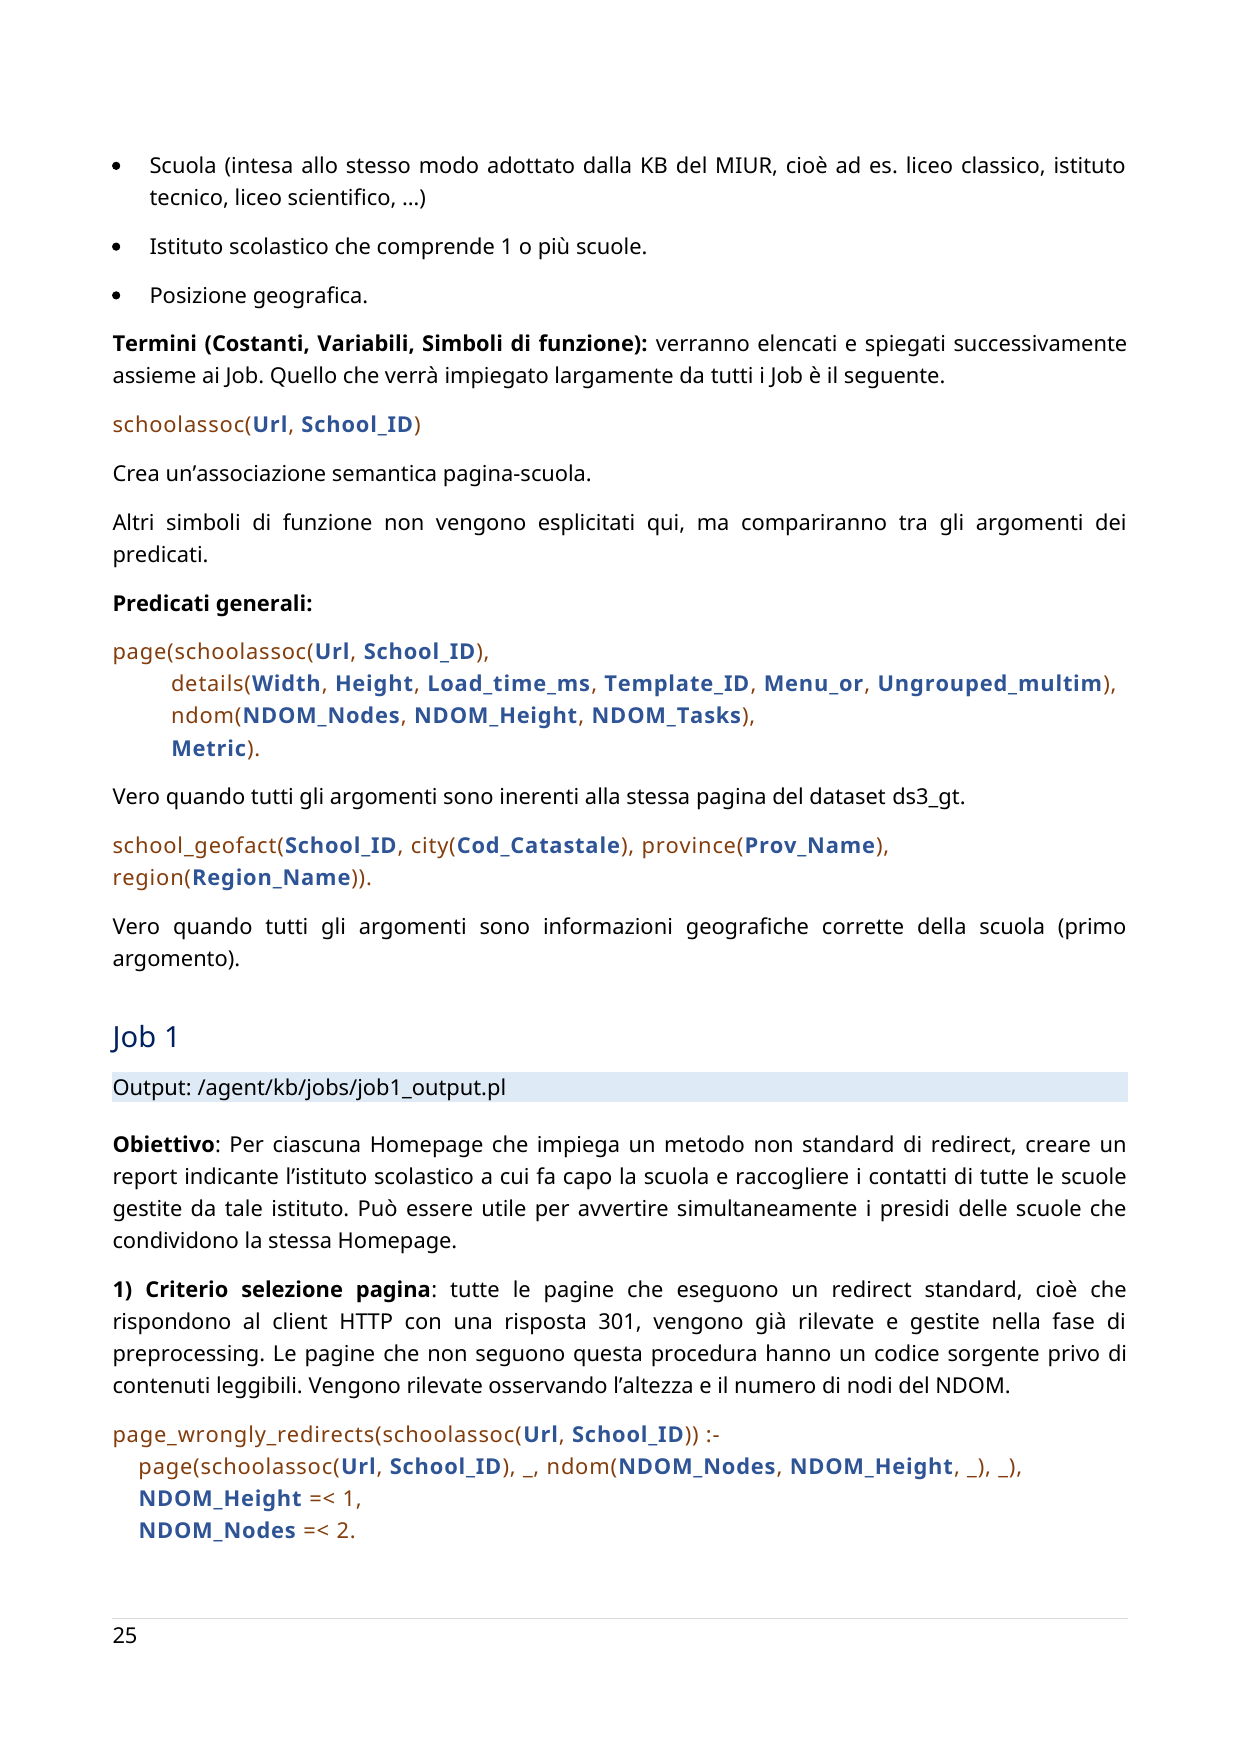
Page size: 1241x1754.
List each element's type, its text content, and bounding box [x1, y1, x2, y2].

text Vero quando tutti gli argomenti sono informazioni geografiche corrette della scuola (primo argomento). [112, 911, 1128, 973]
text Crea un’associazione semantica pagina-scuola. [112, 458, 1128, 488]
list Scuola (intesa allo stesso modo adottato dalla KB del MIUR, cioè ad es. liceo classico, istituto tecnico, liceo scientifico, …) [112, 150, 1128, 212]
subtitle Job 1 [112, 1017, 1128, 1056]
list Istituto scolastico che comprende 1 o più scuole. [112, 231, 1128, 261]
text Termini (Costanti, Variabili, Simboli di funzione): verranno elencati e spiegati successivamente assieme ai Job. Quello che verrà impiegato largamente da tutti i Job è il seguente. [112, 328, 1128, 390]
list Posizione geografica. [112, 279, 1128, 309]
text page(schoolassoc(Url, School_ID), details(Width, Height, Load_time_ms, Template_ID, Menu_or, Ungrouped_multim), ndom(NDOM_Nodes, NDOM_Height, NDOM_Tasks), Metric). [112, 636, 1128, 762]
text Altri simboli di funzione non vengono esplicitati qui, ma compariranno tra gli argomenti dei predicati. [112, 507, 1128, 568]
text Output: /agent/kb/jobs/job1_output.pl [112, 1072, 1128, 1102]
text Vero quando tutti gli argomenti sono inerenti alla stessa pagina del dataset ds3_gt. [112, 781, 1128, 811]
text 1) Criterio selezione pagina: tutte le pagine che eseguono un redirect standard, cioè che rispondono al client HTTP con una risposta 301, vengono già rilevate e gestite nella fase di preprocessing. Le pagine che non seguono questa procedura hanno un codice sorgente privo di contenuti leggibili. Vengono rilevate osservando l’altezza e il numero di nodi del NDOM. [112, 1274, 1128, 1400]
text school_geofact(School_ID, city(Cod_Catastale), province(Prov_Name), region(Region_Name)). [112, 830, 1128, 892]
text Obiettivo: Per ciascuna Homepage che impiega un metodo non standard di redirect, creare un report indicante l’istituto scolastico a cui fa capo la scuola e raccogliere i contatti di tutte le scuole gestite da tale istituto. Può essere utile per avvertire simultaneamente i presidi delle scuole che condividono la stessa Homepage. [112, 1129, 1128, 1255]
text schoolassoc(Url, School_ID) [112, 409, 1128, 439]
text Predicati generali: [112, 587, 1128, 617]
text page_wrongly_redirects(schoolassoc(Url, School_ID)) :- page(schoolassoc(Url, School_ID), _, ndom(NDOM_Nodes, NDOM_Height, _), _), NDOM_Height =< 1, NDOM_Nodes =< 2. [112, 1419, 1128, 1545]
